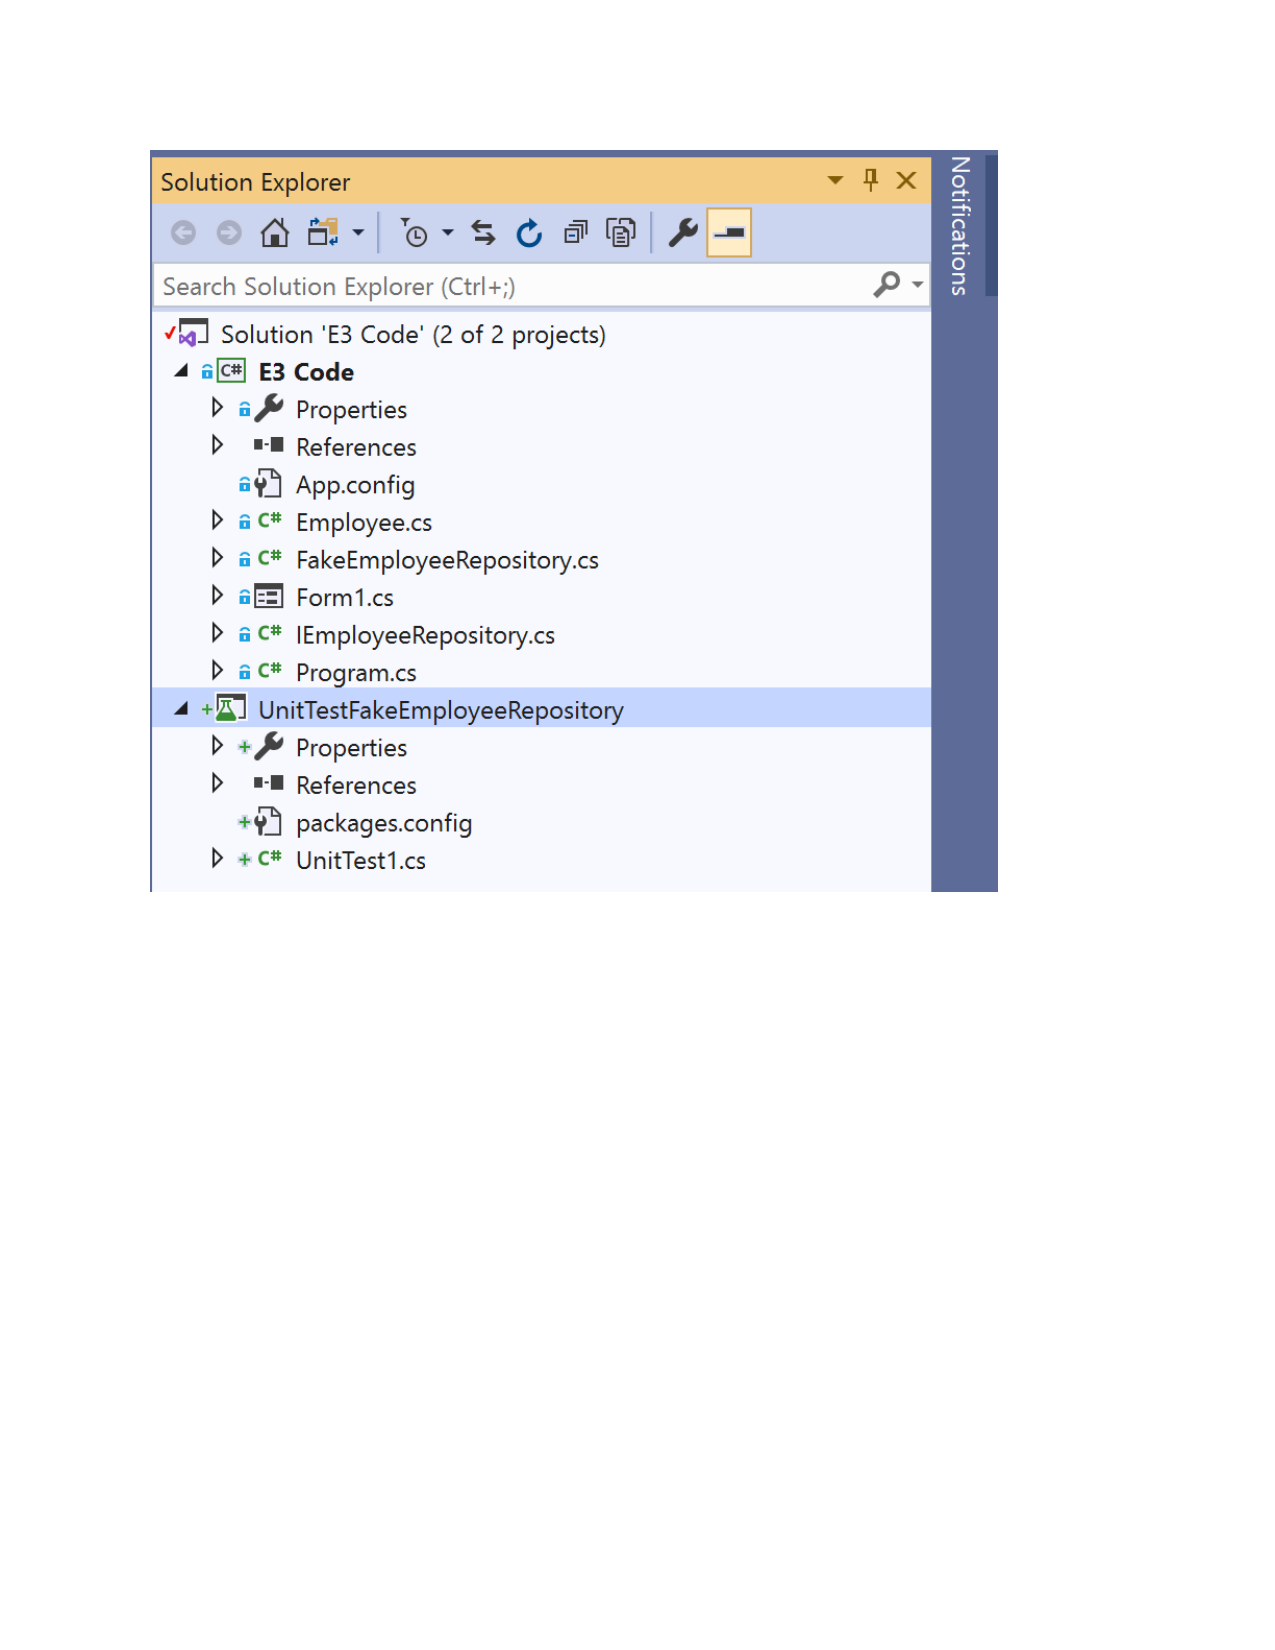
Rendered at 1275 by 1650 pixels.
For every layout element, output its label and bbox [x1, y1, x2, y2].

picture [150, 150, 998, 892]
